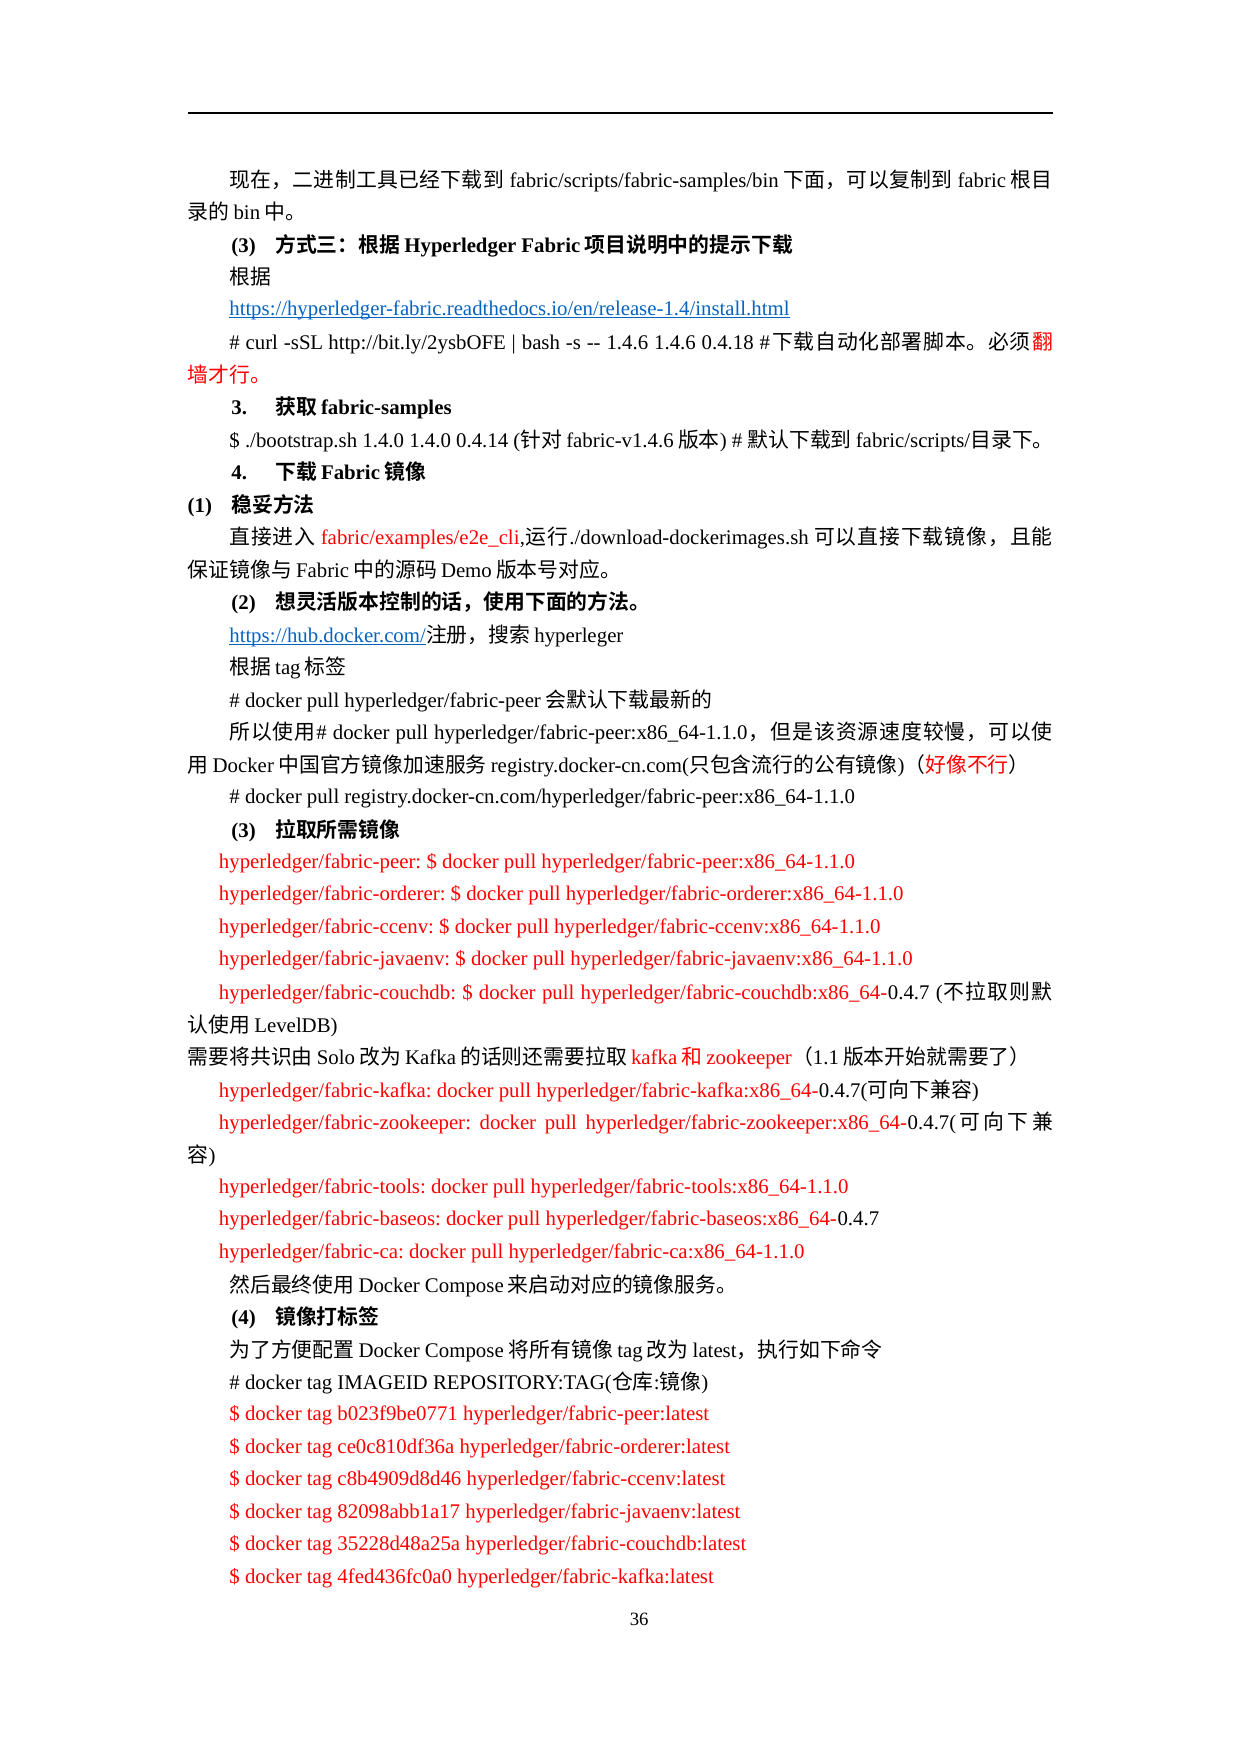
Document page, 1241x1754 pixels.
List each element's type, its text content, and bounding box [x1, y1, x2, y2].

text $ docker tag 82098abb1a17 hyperledger/fabric-javaenv:latest [187, 1494, 1053, 1527]
text hyperledger/fabric-ca: docker pull hyperledger/fabric-ca:x86_64-1.1.0 [187, 1234, 1053, 1267]
text hyperledger/fabric-javaenv: $ docker pull hyperledger/fabric-javaenv:x86_64-1.1.0 [187, 942, 1053, 974]
text 为了方便配置Docker Compose 将所有镜像tag改为latest，执行如下命令 [187, 1332, 1053, 1364]
subtitle 拉取所需镜像 [231, 812, 1053, 844]
text # docker tag IMAGEID REPOSITORY:TAG(仓库:镜像) [187, 1364, 1053, 1397]
text 直接进入fabric/examples/e2e_cli,运行./download-dockerimages.sh可以直接下载镜像，且能保证镜像与Fabric中的源码Demo版本号对应。 [187, 519, 1053, 584]
text hyperledger/fabric-baseos: docker pull hyperledger/fabric-baseos:x86_64-0.4.7 [187, 1202, 1053, 1234]
text # curl -sSL http://bit.ly/2ysbOFE | bash -s -- 1.4.6 1.4.6 0.4.18 #下载自动化部署脚本。必须翻墙才行。 [187, 324, 1053, 389]
text # docker pull registry.docker-cn.com/hyperledger/fabric-peer:x86_64-1.1.0 [187, 779, 1053, 812]
subtitle 下载Fabric镜像 [231, 454, 1053, 487]
text $ docker tag 4fed436fc0a0 hyperledger/fabric-kafka:latest [187, 1559, 1053, 1592]
text hyperledger/fabric-peer: $ docker pull hyperledger/fabric-peer:x86_64-1.1.0 [187, 844, 1053, 877]
text $ docker tag ce0c810df36a hyperledger/fabric-orderer:latest [187, 1429, 1053, 1462]
text $ docker tag b023f9be0771 hyperledger/fabric-peer:latest [187, 1397, 1053, 1429]
text hyperledger/fabric-kafka: docker pull hyperledger/fabric-kafka:x86_64-0.4.7(可向下兼容) [187, 1072, 1053, 1104]
text hyperledger/fabric-zookeeper: docker pull hyperledger/fabric-zookeeper:x86_64-0.4.7(可向下兼容) [187, 1104, 1053, 1169]
text # docker pull hyperledger/fabric-peer会默认下载最新的 [187, 682, 1053, 714]
text hyperledger/fabric-tools: docker pull hyperledger/fabric-tools:x86_64-1.1.0 [187, 1169, 1053, 1202]
text https://hyperledger-fabric.readthedocs.io/en/release-1.4/install.html [187, 292, 1053, 324]
subtitle 方式三：根据Hyperledger Fabric项目说明中的提示下载 [231, 227, 1053, 259]
text $ docker tag c8b4909d8d46 hyperledger/fabric-ccenv:latest [187, 1462, 1053, 1494]
text 根据tag标签 [187, 649, 1053, 682]
text hyperledger/fabric-orderer: $ docker pull hyperledger/fabric-orderer:x86_64-1.1.0 [187, 877, 1053, 909]
text 根据 [187, 259, 1053, 292]
text 现在，二进制工具已经下载到fabric/scripts/fabric-samples/bin下面，可以复制到fabric根目录的bin中。 [187, 162, 1053, 227]
text 所以使用# docker pull hyperledger/fabric-peer:x86_64-1.1.0，但是该资源速度较慢，可以使用Docker中国官方镜像加速服务registry.docker-cn.com(只包含流行的公有镜像)（好像不行） [187, 714, 1053, 779]
text $ docker tag 35228d48a25a hyperledger/fabric-couchdb:latest [187, 1527, 1053, 1559]
text 然后最终使用Docker Compose来启动对应的镜像服务。 [187, 1267, 1053, 1299]
subtitle 稳妥方法 [187, 487, 1053, 519]
subtitle 获取fabric-samples [231, 389, 1053, 422]
subtitle 镜像打标签 [231, 1299, 1053, 1332]
text hyperledger/fabric-couchdb: $ docker pull hyperledger/fabric-couchdb:x86_64-0.4.7 (不拉取则默认使用LevelDB) [187, 974, 1053, 1039]
subtitle 想灵活版本控制的话，使用下面的方法。 [231, 584, 1053, 617]
text hyperledger/fabric-ccenv: $ docker pull hyperledger/fabric-ccenv:x86_64-1.1.0 [187, 909, 1053, 942]
text 需要将共识由Solo改为Kafka的话则还需要拉取kafka和zookeeper（1.1版本开始就需要了） [187, 1039, 1053, 1072]
text $ ./bootstrap.sh 1.4.0 1.4.0 0.4.14 (针对fabric-v1.4.6版本) # 默认下载到fabric/scripts/目录下。 [187, 422, 1053, 454]
text https://hub.docker.com/注册，搜索hyperleger [187, 617, 1053, 649]
